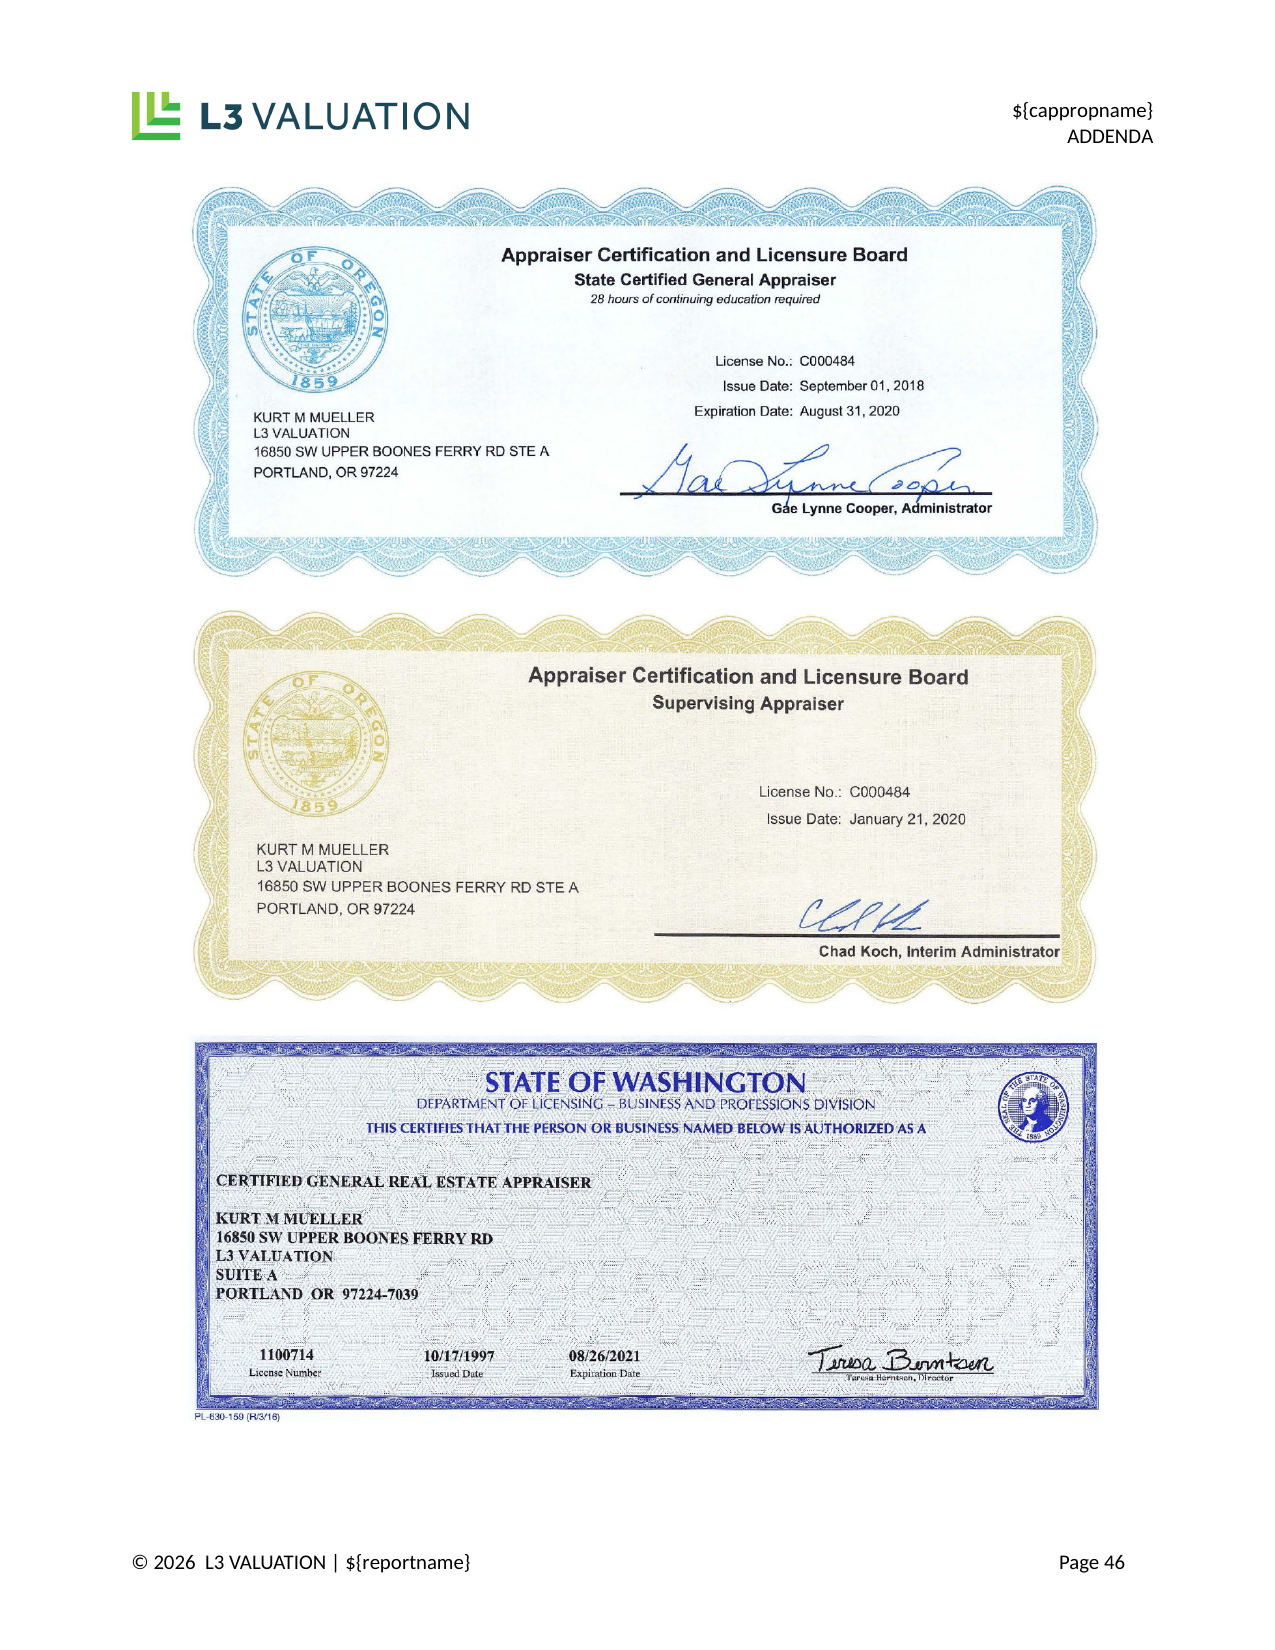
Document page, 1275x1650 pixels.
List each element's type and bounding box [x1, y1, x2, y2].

picture [116, 75, 483, 156]
picture [168, 183, 1125, 1422]
